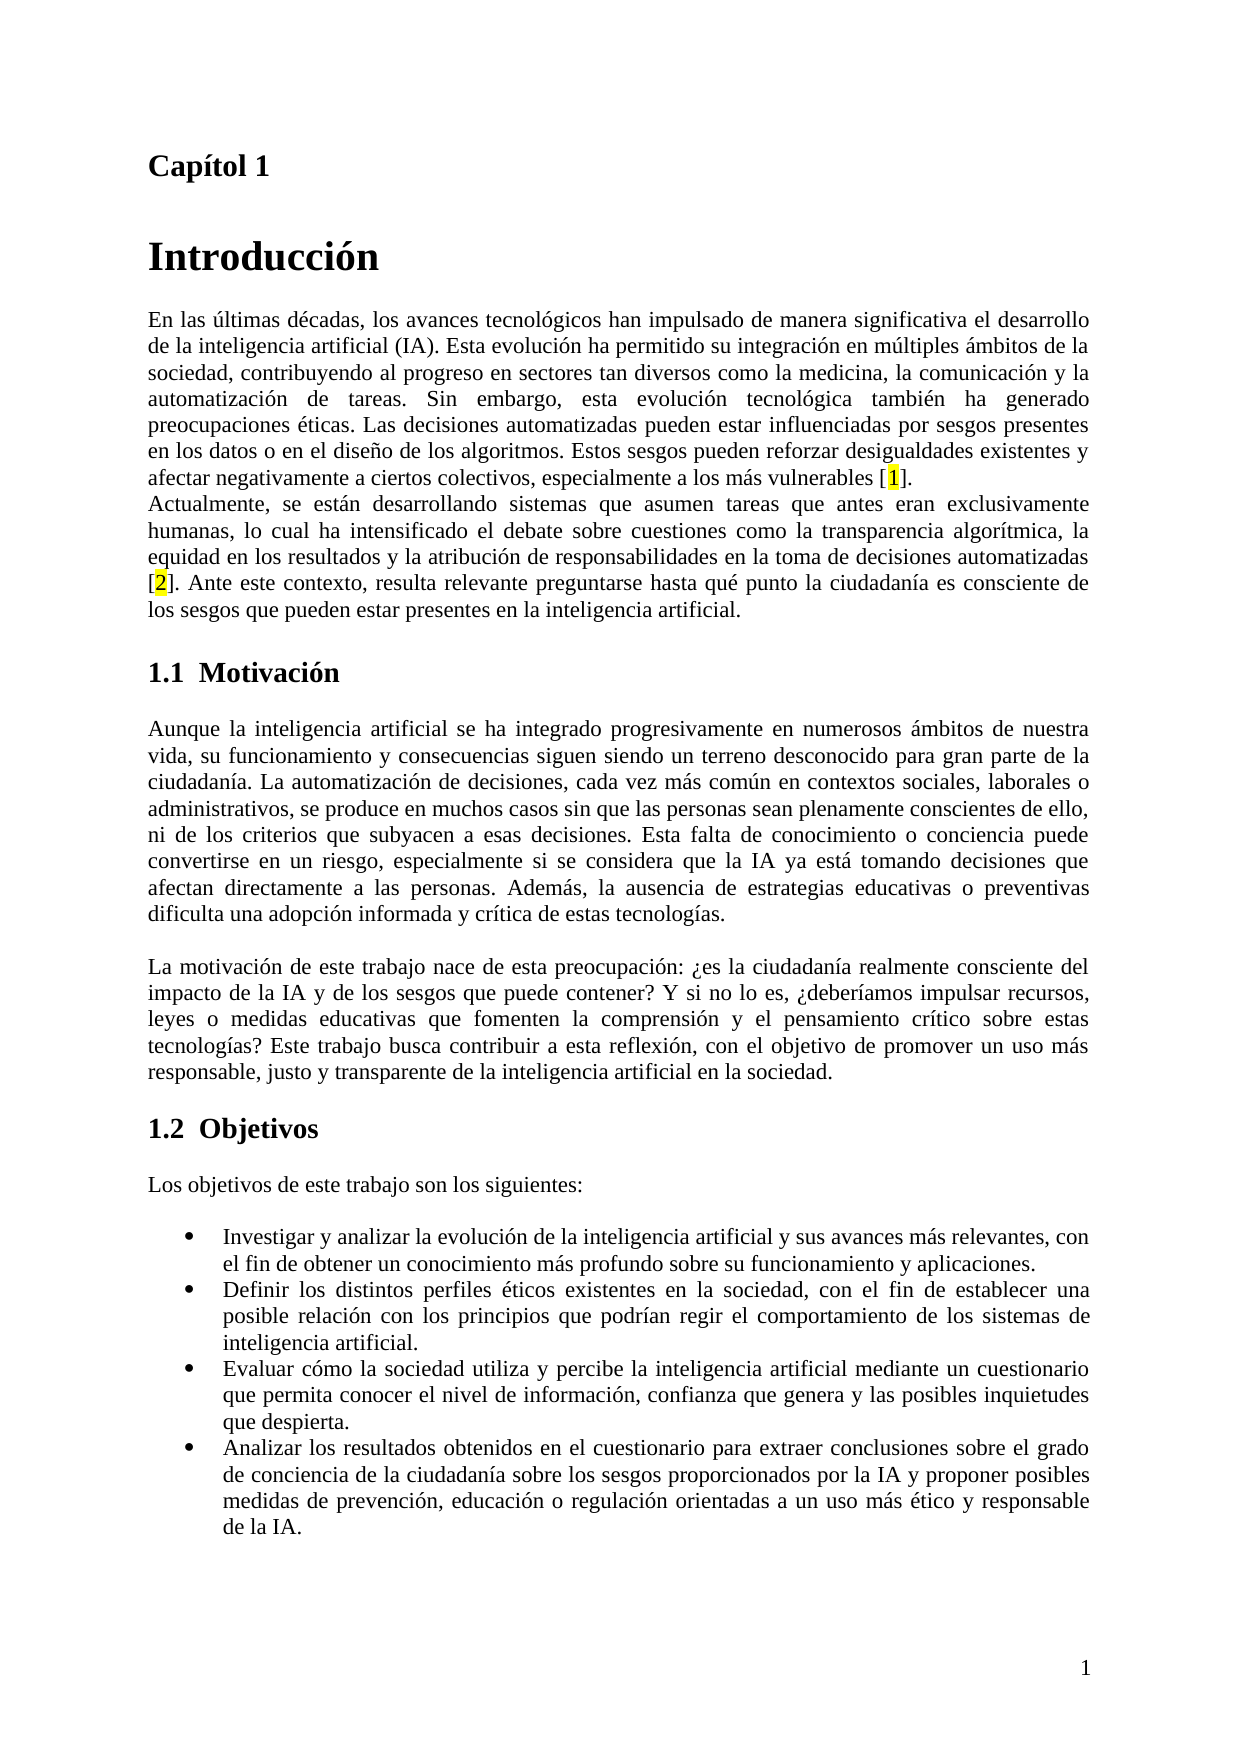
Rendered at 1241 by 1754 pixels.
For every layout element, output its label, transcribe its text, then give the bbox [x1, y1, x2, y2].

list Investigar y analizar la evolución de la inteligencia artificial y sus avances más relevantes, con el fin de obtener un conocimiento más profundo sobre su funcionamiento y aplicaciones. [185, 1223, 1091, 1276]
text La motivación de este trabajo nace de esta preocupación: ¿es la ciudadanía realmente consciente del impacto de la IA y de los sesgos que puede contener? Y si no lo es, ¿deberíamos impulsar recursos, leyes o medidas educativas que fomenten la comprensión y el pensamiento crítico sobre estas tecnologías? Este trabajo busca contribuir a esta reflexión, con el objetivo de promover un uso más responsable, justo y transparente de la inteligencia artificial en la sociedad. [148, 953, 1091, 1084]
text Capítol 1 [148, 148, 1091, 184]
text Los objetivos de este trabajo son los siguientes: [148, 1171, 1091, 1197]
text Aunque la inteligencia artificial se ha integrado progresivamente en numerosos ámbitos de nuestra vida, su funcionamiento y consecuencias siguen siendo un terreno desconocido para gran parte de la ciudadanía. La automatización de decisiones, cada vez más común en contextos sociales, laborales o administrativos, se produce en muchos casos sin que las personas sean plenamente conscientes de ello, ni de los criterios que subyacen a esas decisiones. Esta falta de conocimiento o conciencia puede convertirse en un riesgo, especialmente si se considera que la IA ya está tomando decisiones que afectan directamente a las personas. Además, la ausencia de estrategias educativas o preventivas dificulta una adopción informada y crítica de estas tecnologías. [148, 716, 1091, 926]
list Definir los distintos perfiles éticos existentes en la sociedad, con el fin de establecer una posible relación con los principios que podrían regir el comportamiento de los sistemas de inteligencia artificial. [185, 1276, 1091, 1355]
list Evaluar cómo la sociedad utiliza y percibe la inteligencia artificial mediante un cuestionario que permita conocer el nivel de información, confianza que genera y las posibles inquietudes que despierta. [185, 1355, 1091, 1434]
subtitle Introducción [148, 232, 1091, 279]
subtitle Motivación [148, 656, 1091, 689]
text En las últimas décadas, los avances tecnológicos han impulsado de manera significativa el desarrollo de la inteligencia artificial (IA). Esta evolución ha permitido su integración en múltiples ámbitos de la sociedad, contribuyendo al progreso en sectores tan diversos como la medicina, la comunicación y la automatización de tareas. Sin embargo, esta evolución tecnológica también ha generado preocupaciones éticas. Las decisiones automatizadas pueden estar influenciadas por sesgos presentes en los datos o en el diseño de los algoritmos. Estos sesgos pueden reforzar desigualdades existentes y afectar negativamente a ciertos colectivos, especialmente a los más vulnerables [1]. [148, 306, 1091, 490]
subtitle Objetivos [148, 1111, 1091, 1144]
text Actualmente, se están desarrollando sistemas que asumen tareas que antes eran exclusivamente humanas, lo cual ha intensificado el debate sobre cuestiones como la transparencia algorítmica, la equidad en los resultados y la atribución de responsabilidades en la toma de decisiones automatizadas [2]. Ante este contexto, resulta relevante preguntarse hasta qué punto la ciudadanía es consciente de los sesgos que pueden estar presentes en la inteligencia artificial. [148, 490, 1091, 622]
list Analizar los resultados obtenidos en el cuestionario para extraer conclusiones sobre el grado de conciencia de la ciudadanía sobre los sesgos proporcionados por la IA y proponer posibles medidas de prevención, educación o regulación orientadas a un uso más ético y responsable de la IA. [185, 1434, 1091, 1540]
